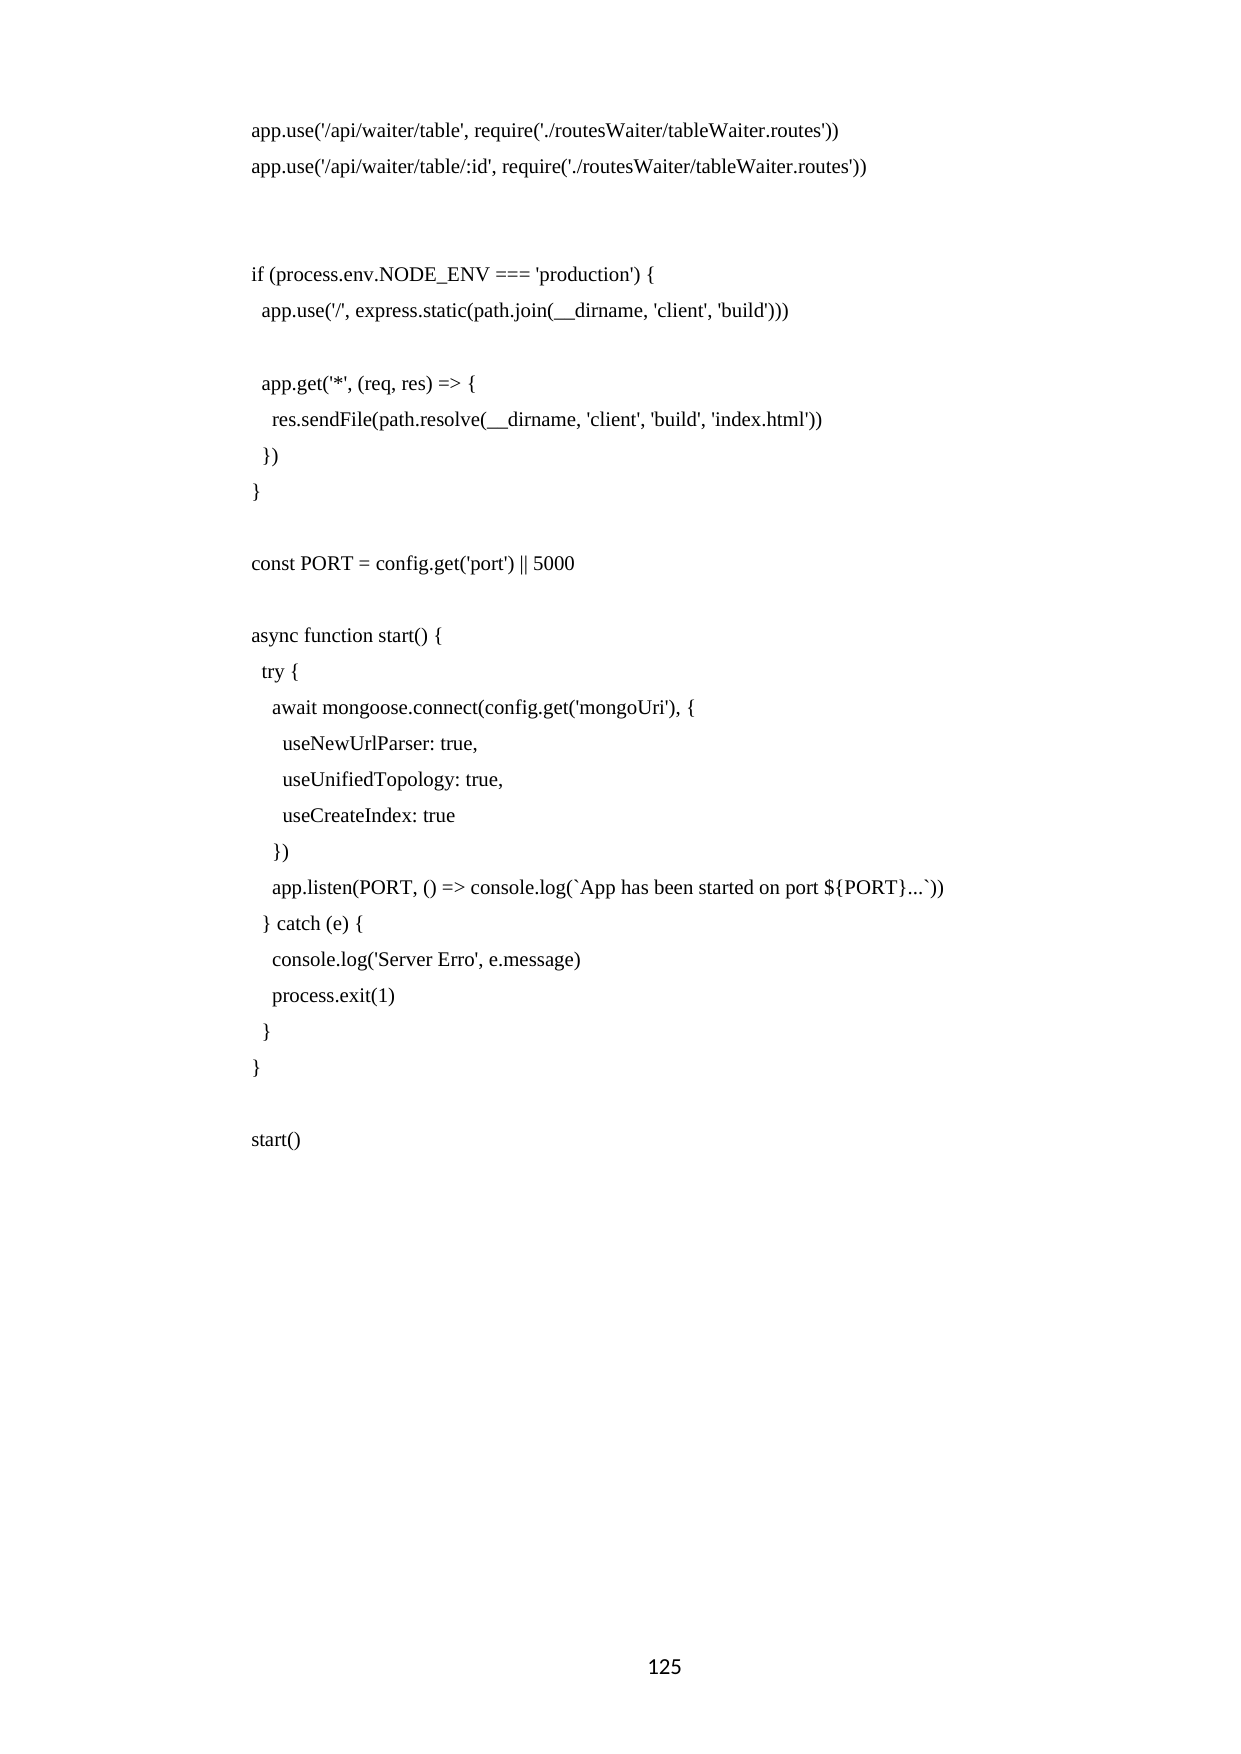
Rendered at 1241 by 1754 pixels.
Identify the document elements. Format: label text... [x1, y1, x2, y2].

text async function start() { [177, 623, 1152, 647]
text app.use('/api/waiter/table/:id', require('./routesWaiter/tableWaiter.routes')) [177, 154, 1152, 178]
text useUnifiedTopology: true, [177, 767, 1152, 791]
text } [177, 1055, 1152, 1079]
text } catch (e) { [177, 911, 1152, 935]
text app.get('*', (req, res) => { [177, 370, 1152, 394]
text res.sendFile(path.resolve(__dirname, 'client', 'build', 'index.html')) [177, 406, 1152, 431]
text }) [177, 442, 1152, 467]
text process.exit(1) [177, 983, 1152, 1007]
text try { [177, 659, 1152, 683]
text app.use('/', express.static(path.join(__dirname, 'client', 'build'))) [177, 298, 1152, 322]
text const PORT = config.get('port') || 5000 [177, 551, 1152, 575]
text } [177, 478, 1152, 503]
text start() [177, 1127, 1152, 1151]
text }) [177, 839, 1152, 863]
text await mongoose.connect(config.get('mongoUri'), { [177, 695, 1152, 719]
text app.listen(PORT, () => console.log(`App has been started on port ${PORT}...`)) [177, 875, 1152, 899]
text app.use('/api/waiter/table', require('./routesWaiter/tableWaiter.routes')) [177, 118, 1152, 142]
text if (process.env.NODE_ENV === 'production') { [177, 262, 1152, 286]
text console.log('Server Erro', e.message) [177, 947, 1152, 971]
text useCreateIndex: true [177, 803, 1152, 827]
text } [177, 1019, 1152, 1043]
text useNewUrlParser: true, [177, 731, 1152, 755]
